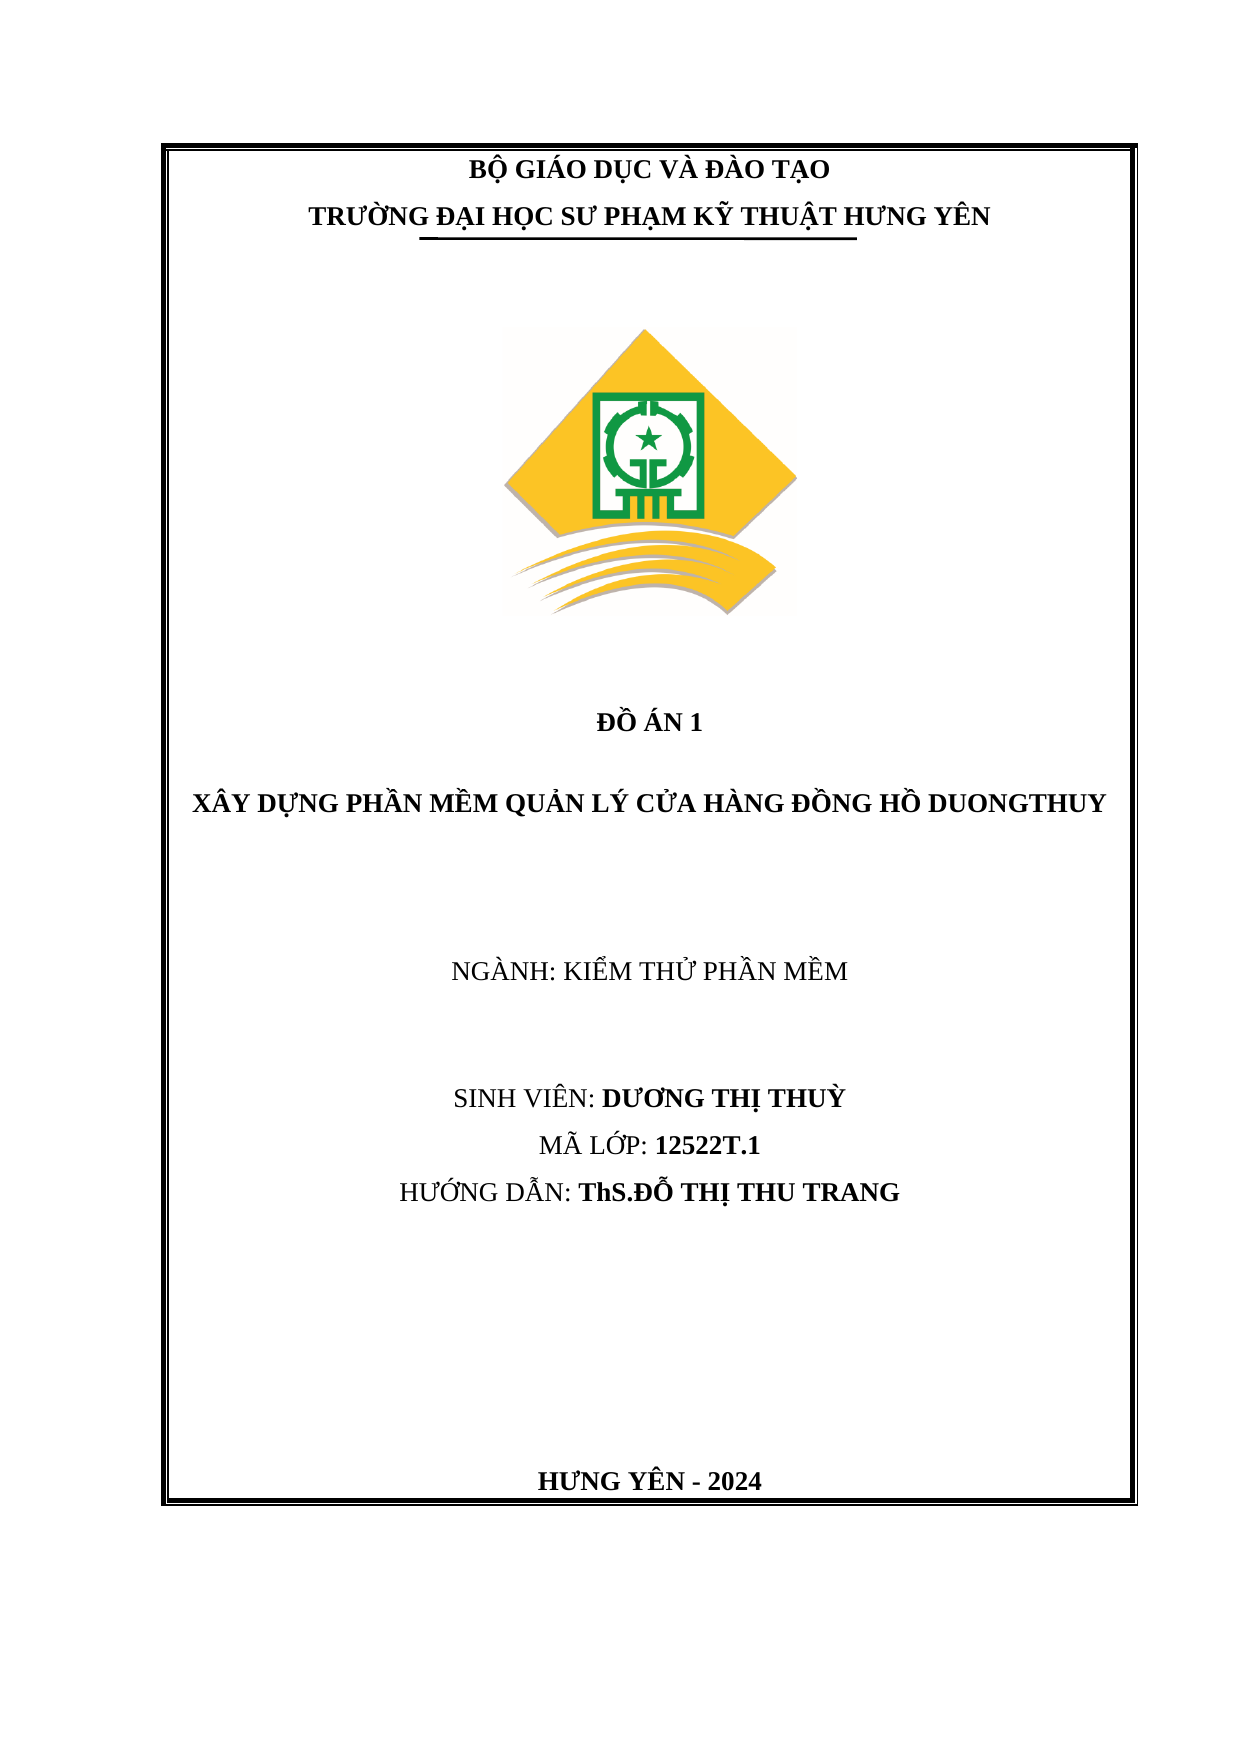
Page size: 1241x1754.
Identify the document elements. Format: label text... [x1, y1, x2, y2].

text ĐỒ ÁN 1 [169, 696, 1130, 737]
text NGÀNH: KIỂM THỬ PHẦN MỀM [169, 945, 1130, 986]
text BỘ GIÁO DỤC VÀ ĐÀO TẠO [169, 151, 1130, 184]
text SINH VIÊN: DƯƠNG THỊ THUỲ [169, 1072, 1130, 1113]
text HƯỚNG DẪN: ThS.ĐỖ THỊ THU TRANG [169, 1166, 1130, 1207]
text TRƯỜNG ĐẠI HỌC SƯ PHẠM KỸ THUẬT HƯNG YÊN [169, 190, 1130, 231]
text XÂY DỰNG PHẦN MỀM QUẢN LÝ CỬA HÀNG ĐỒNG HỒ DUONGTHUY [169, 777, 1130, 818]
text HƯNG YÊN - 2024 [169, 1455, 1130, 1498]
text MÃ LỚP: 12522T.1 [169, 1119, 1130, 1160]
picture [502, 327, 798, 616]
